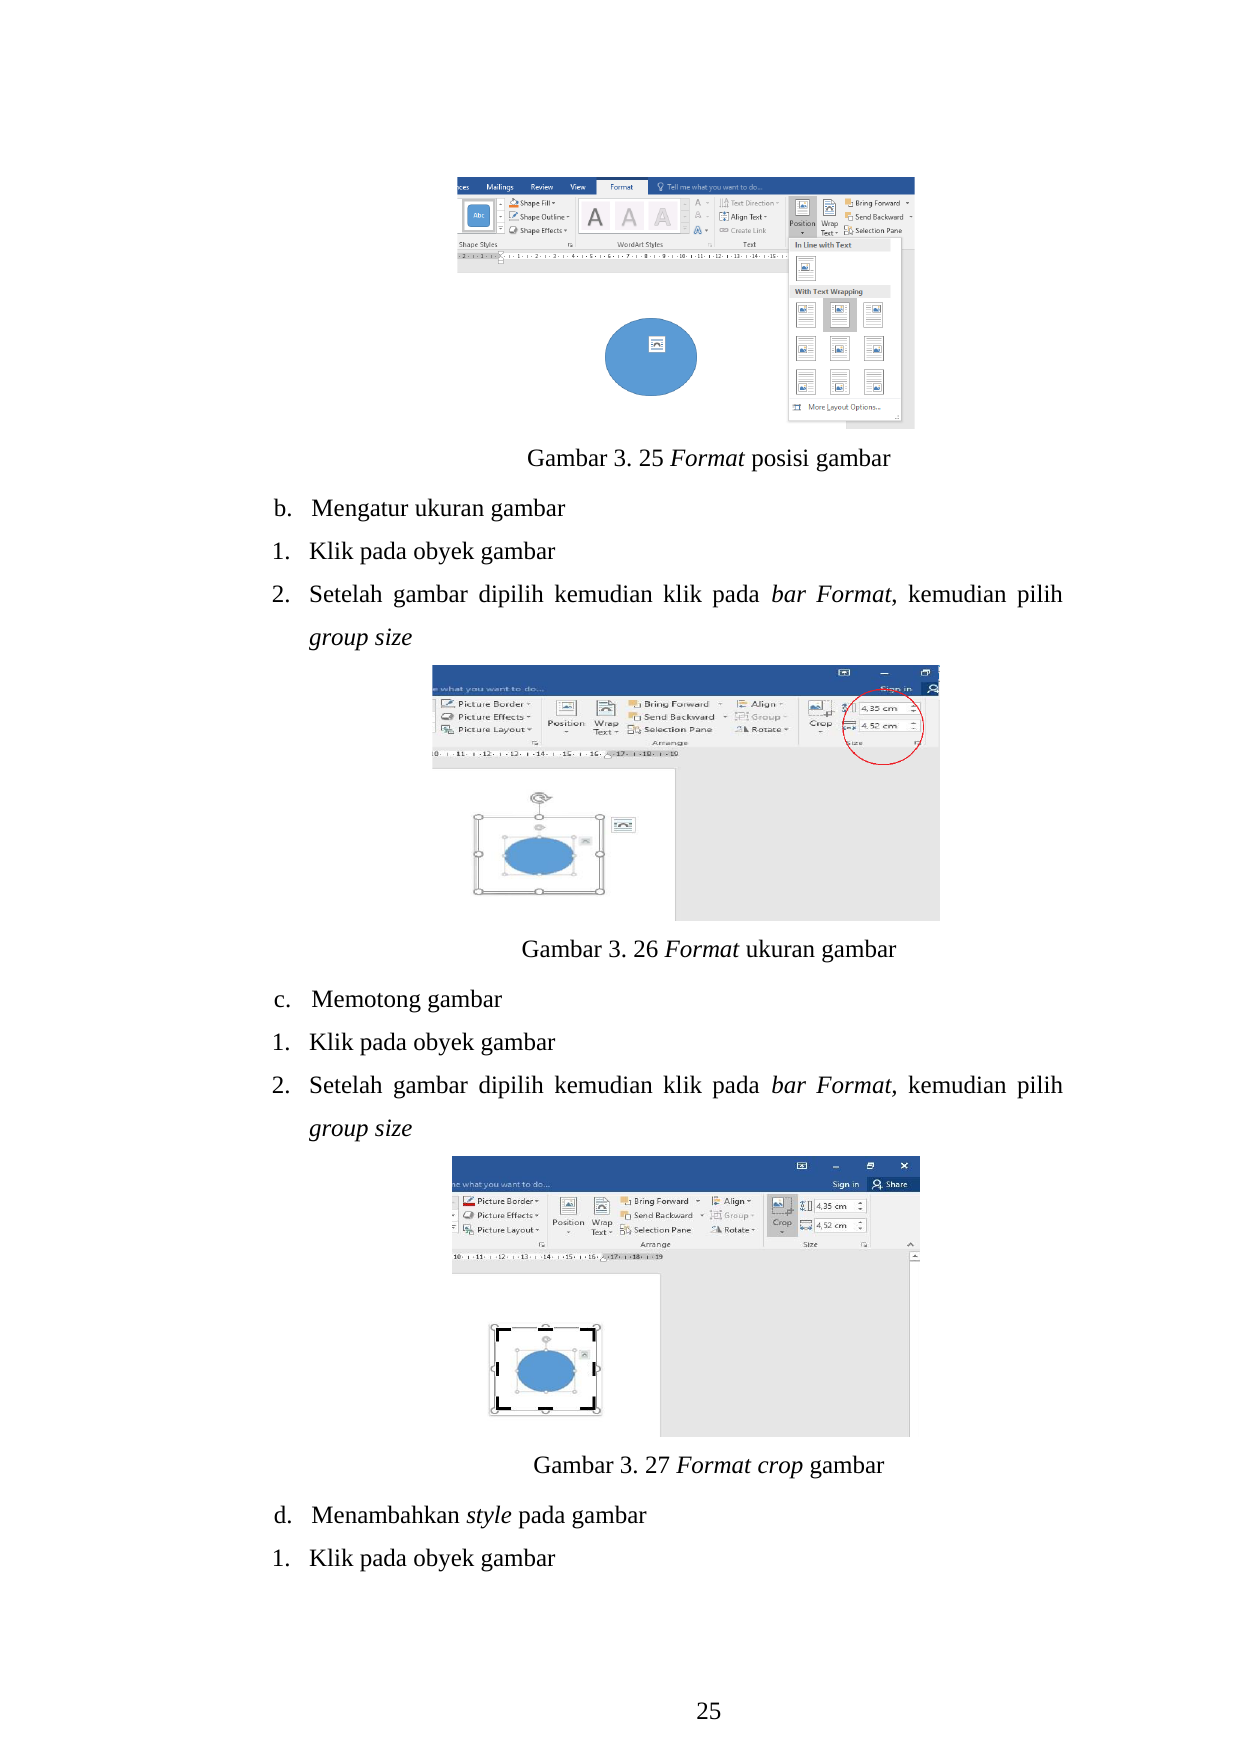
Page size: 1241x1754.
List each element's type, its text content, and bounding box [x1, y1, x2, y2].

text Gambar 3. 25 Format posisi gambar [295, 443, 1063, 472]
list Menambahkan style pada gambar [274, 1500, 1063, 1529]
list Klik pada obyek gambar [272, 1027, 1063, 1056]
picture [432, 665, 940, 921]
list Klik pada obyek gambar [272, 536, 1063, 565]
list Klik pada obyek gambar [272, 1543, 1063, 1572]
list Mengatur ukuran gambar [274, 493, 1063, 522]
list Setelah gambar dipilih kemudian klik pada bar Format, kemudian pilih group size [272, 1070, 1063, 1142]
list Memotong gambar [274, 984, 1063, 1013]
list Setelah gambar dipilih kemudian klik pada bar Format, kemudian pilih group size [272, 579, 1063, 651]
text Gambar 3. 27 Format crop gambar [295, 1450, 1063, 1479]
text Gambar 3. 26 Format ukuran gambar [295, 934, 1063, 963]
